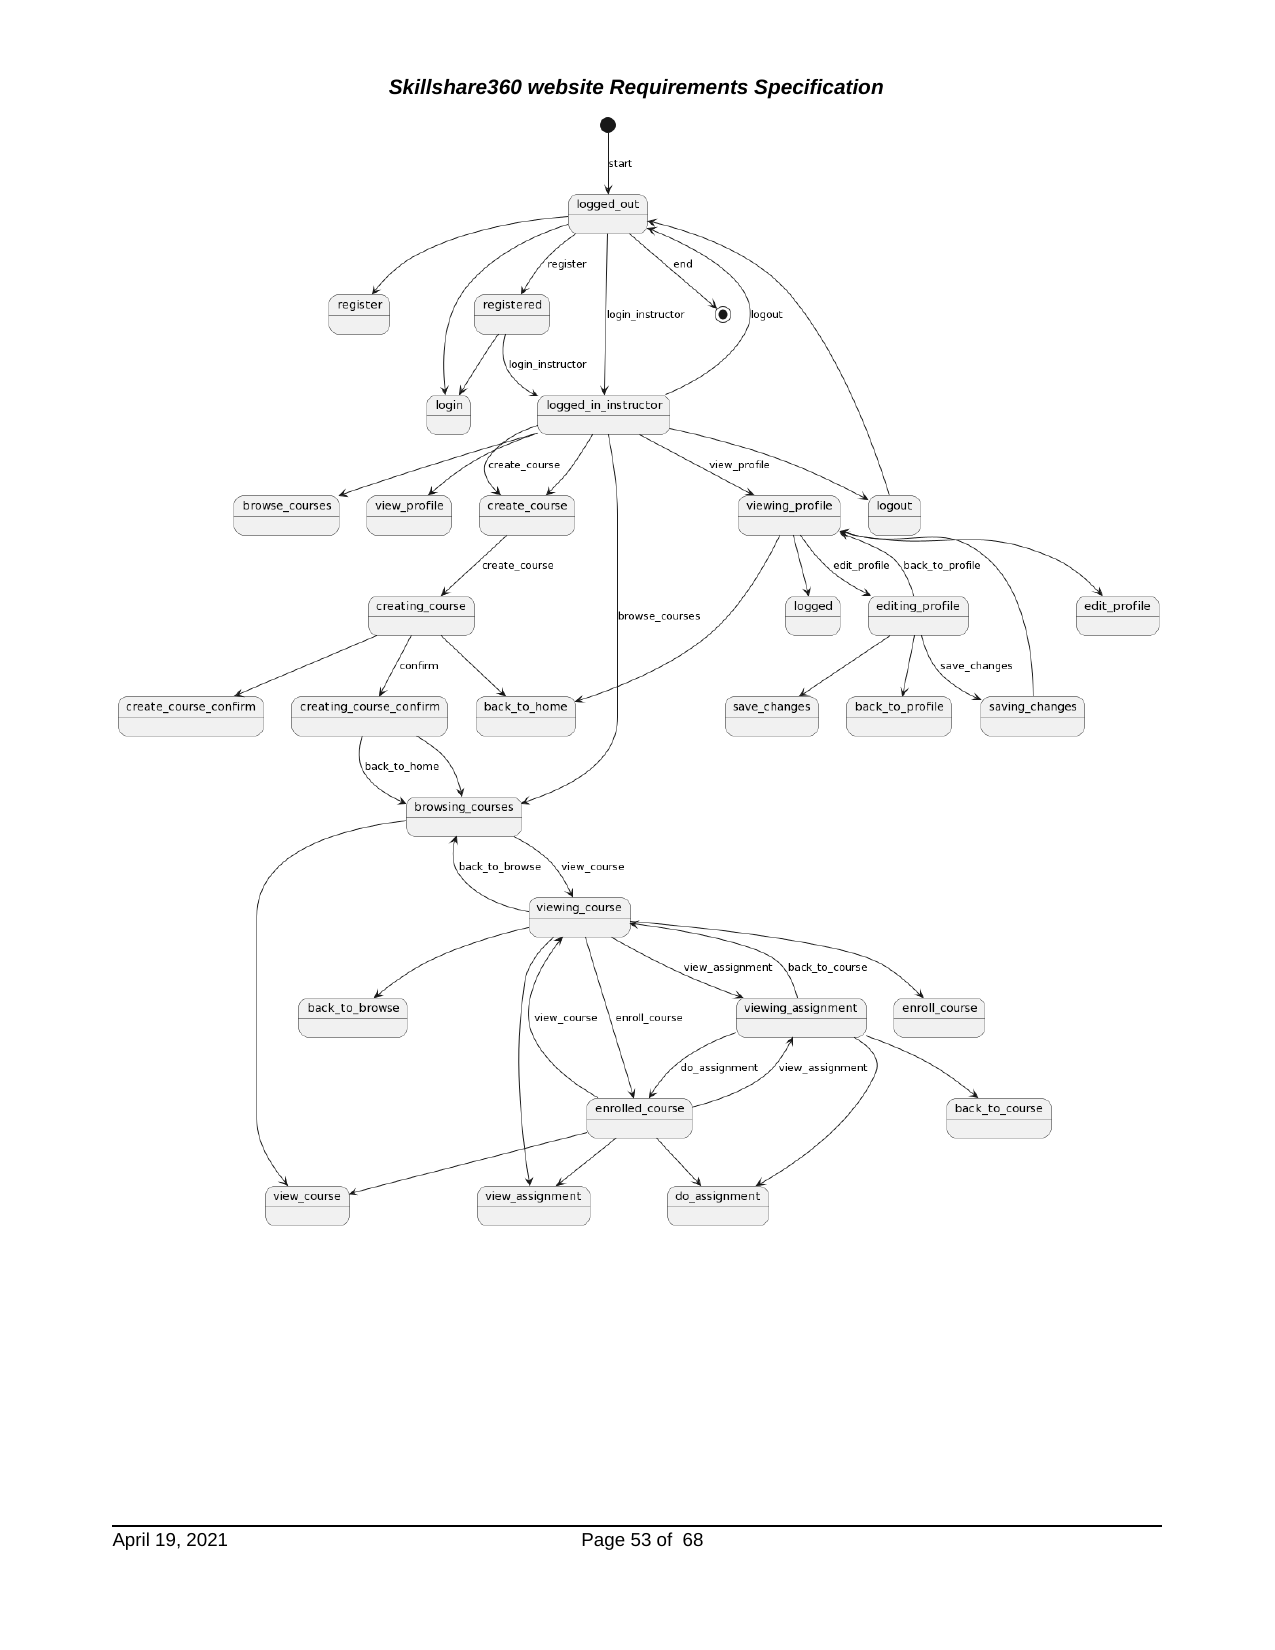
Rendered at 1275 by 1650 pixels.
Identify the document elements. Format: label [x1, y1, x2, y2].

picture [112, 112, 1163, 1229]
